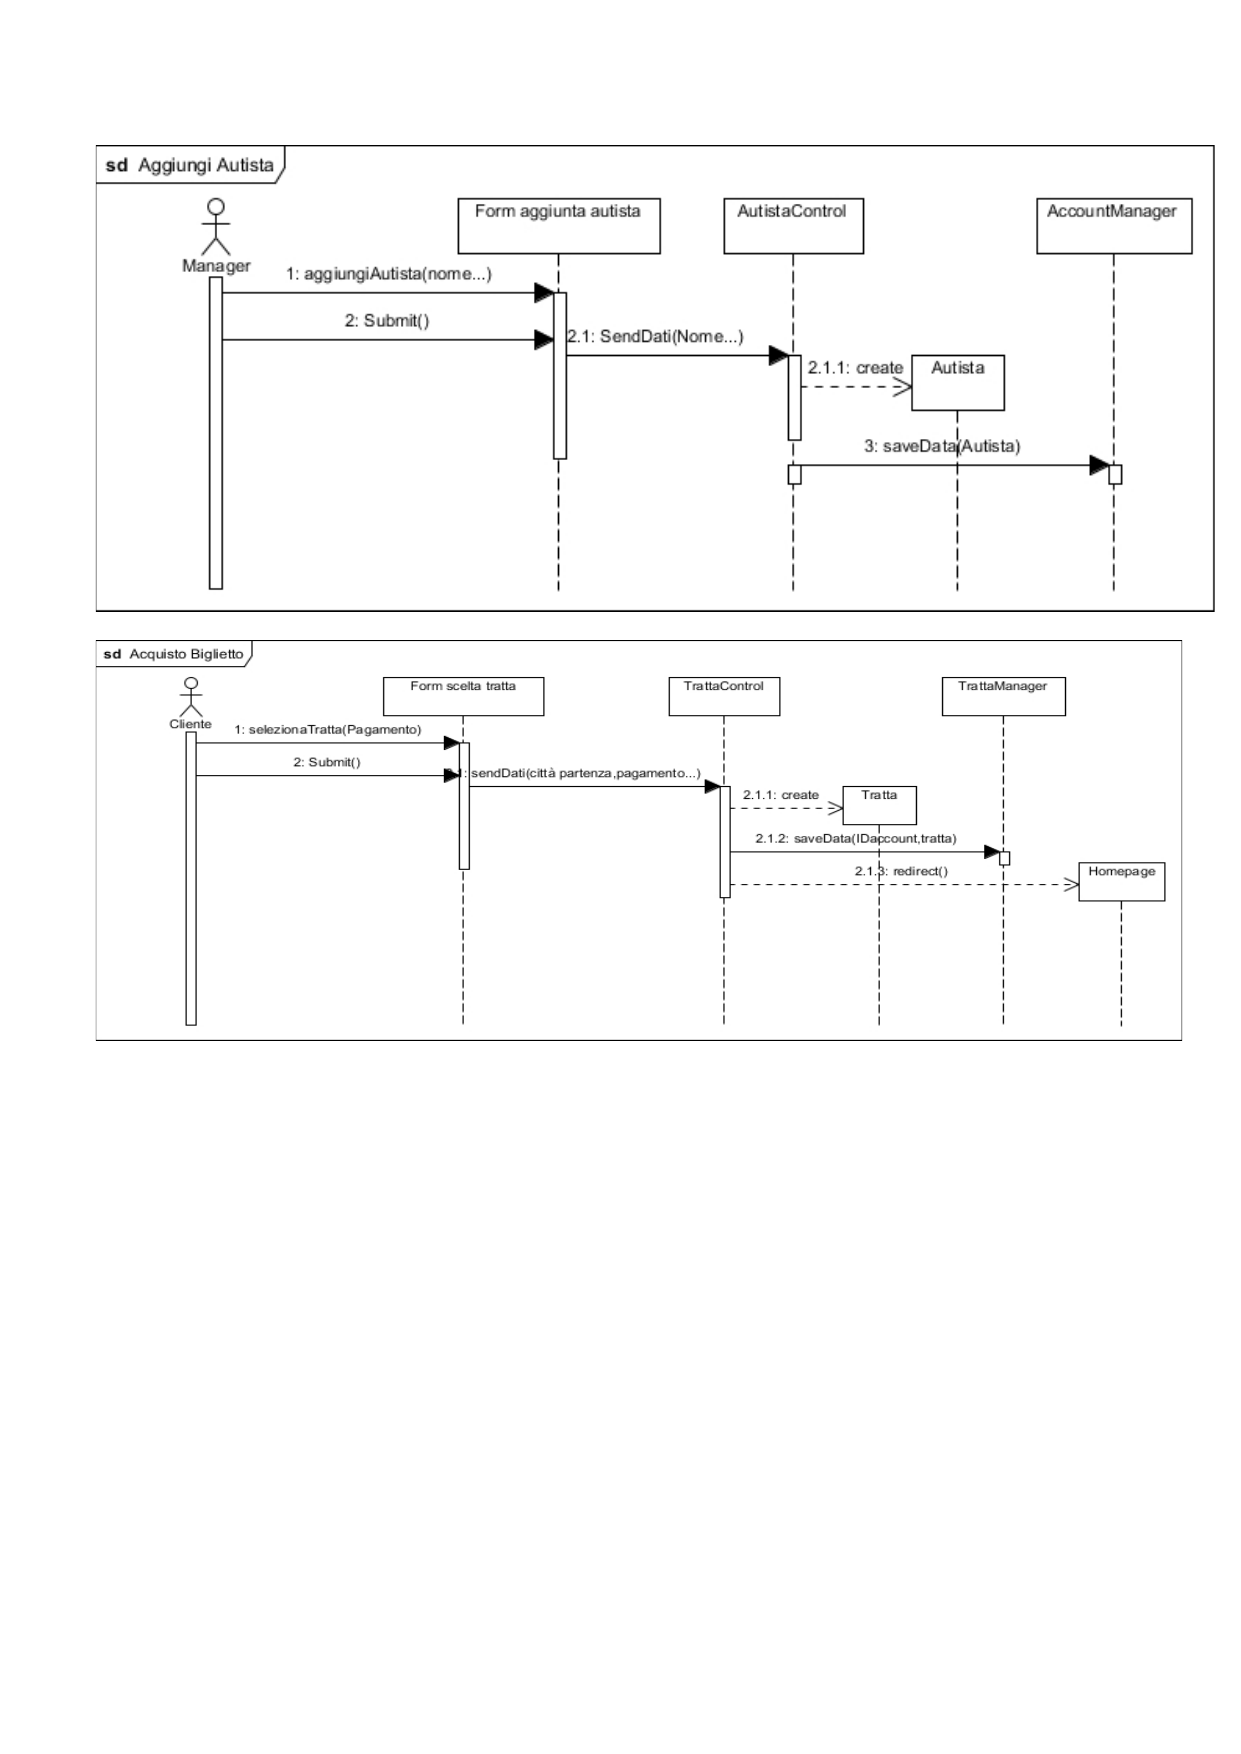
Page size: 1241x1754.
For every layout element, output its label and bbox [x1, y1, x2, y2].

picture [95, 640, 1183, 1041]
picture [95, 145, 1215, 612]
